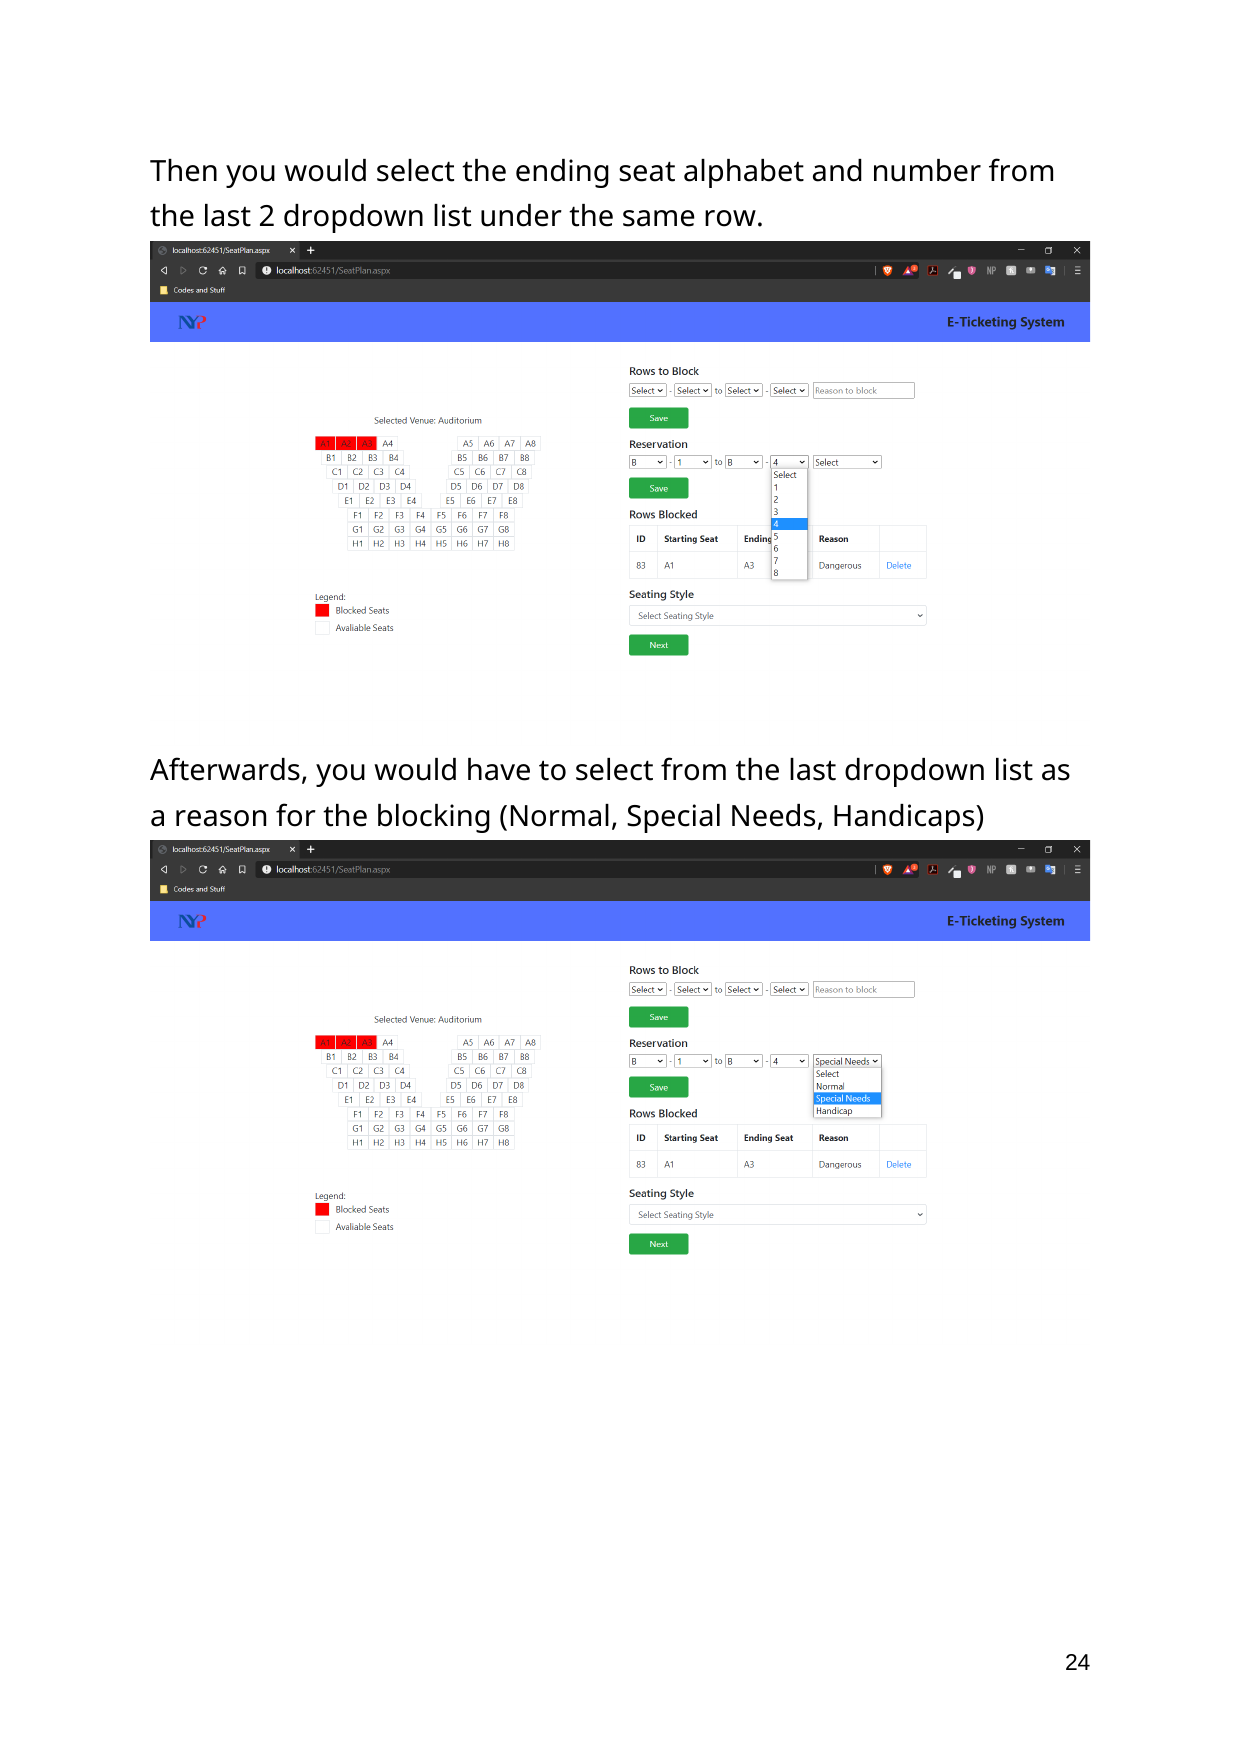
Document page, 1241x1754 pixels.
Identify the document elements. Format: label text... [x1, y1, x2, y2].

text Then you would select the ending seat alphabet and number from the last 2 dropdown list under the same row. [150, 150, 1090, 235]
text Afterwards, you would have to select from the last dropdown list as a reason for the blocking (Normal, Special Needs, Handicaps) [150, 749, 1090, 834]
picture [150, 840, 1091, 1345]
picture [150, 241, 1091, 746]
